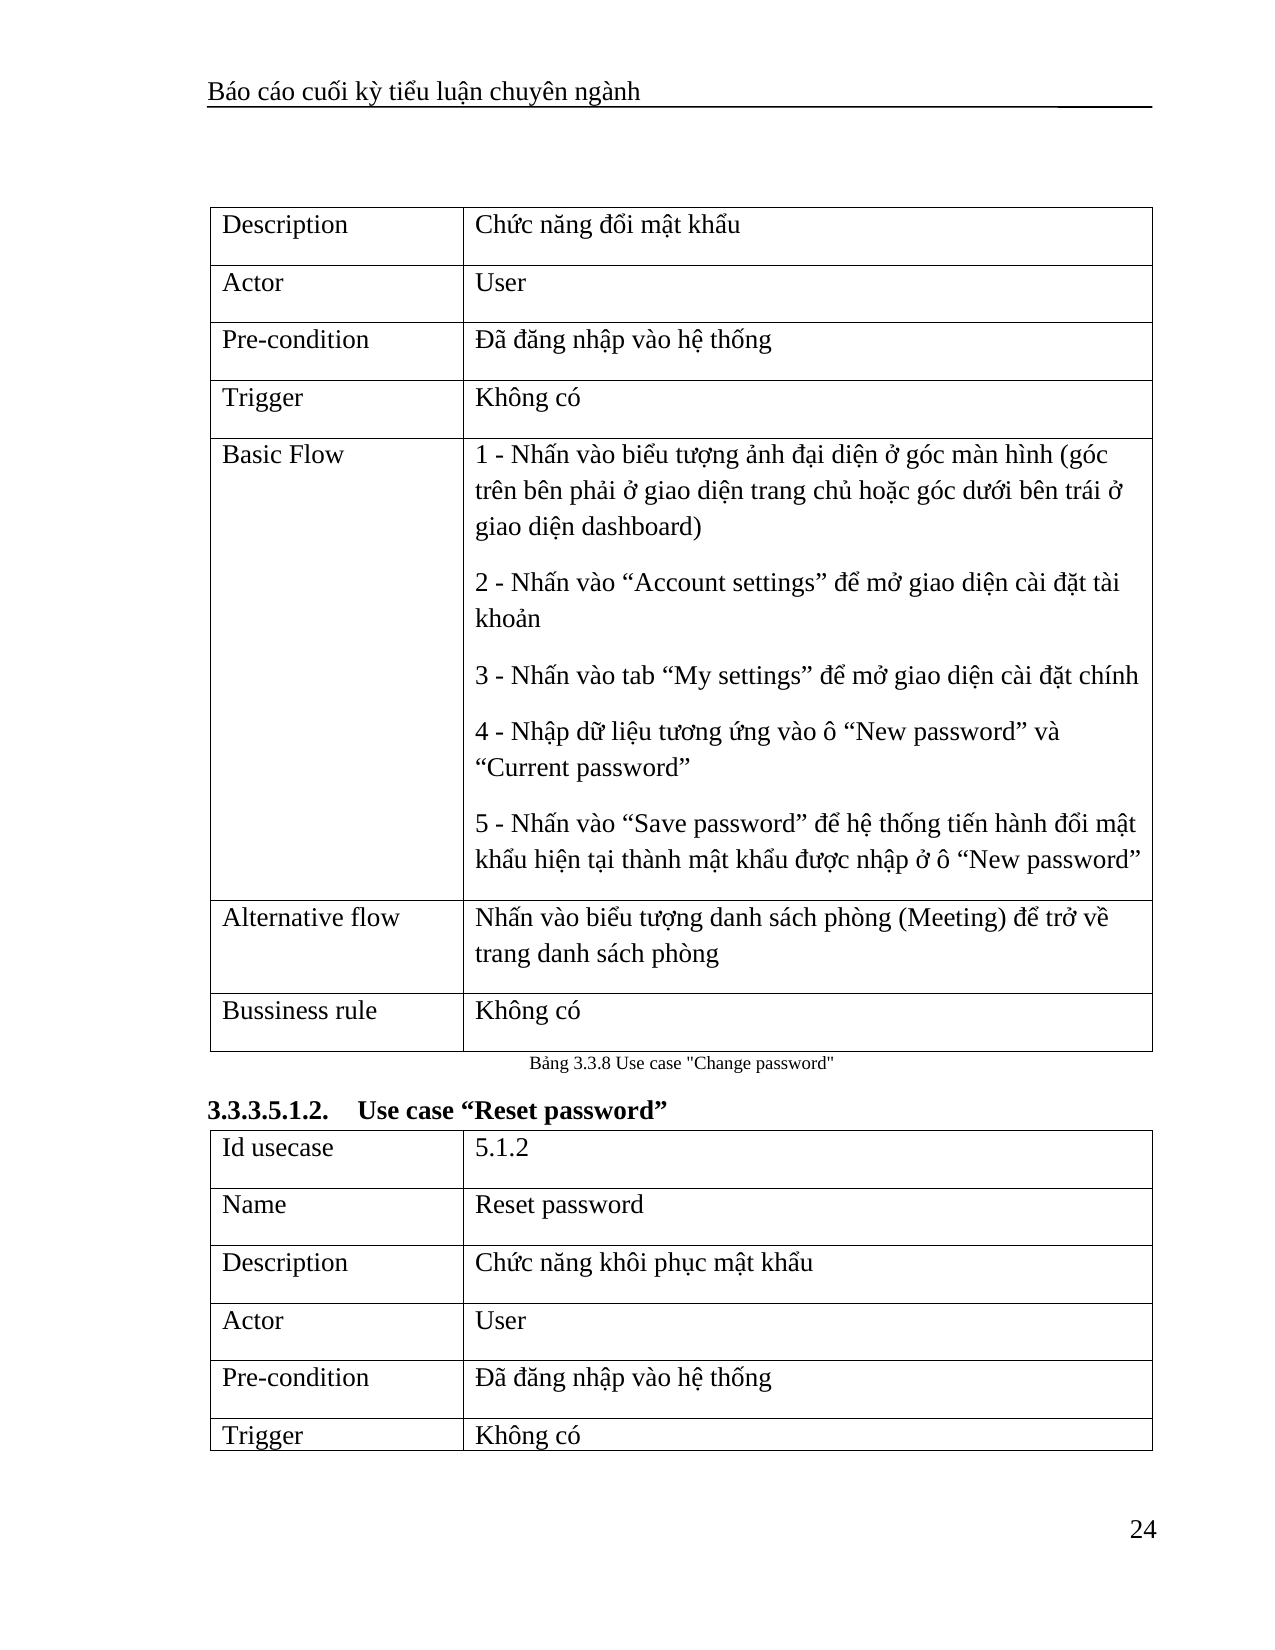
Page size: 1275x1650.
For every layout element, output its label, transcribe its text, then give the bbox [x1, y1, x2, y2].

table_cell User [464, 1304, 1152, 1360]
table_cell 1 - Nhấn vào biểu tượng ảnh đại diện ở góc màn hình (góc trên bên phải ở giao diện trang chủ hoặc góc dưới bên trái ở giao diện dashboard) 2 - Nhấn vào “Account settings” để mở giao diện cài đặt tài khoản 3 - Nhấn vào tab “My settings” để mở giao diện cài đặt chính 4 - Nhập dữ liệu tương ứng vào ô “New password” và “Current password” 5 - Nhấn vào “Save password” để hệ thống tiến hành đổi mật khẩu hiện tại thành mật khẩu được nhập ở ô “New password” [464, 439, 1152, 900]
table_cell Trigger [211, 381, 463, 437]
subtitle Use case “Reset password” [207, 1094, 1156, 1125]
table_cell Chức năng đổi mật khẩu [464, 208, 1152, 264]
table_cell Không có [464, 994, 1152, 1051]
table_cell Actor [211, 266, 463, 322]
table_cell Description [211, 1246, 463, 1303]
table_cell Không có [464, 381, 1152, 437]
table_cell Đã đăng nhập vào hệ thống [464, 323, 1152, 380]
table_cell Actor [211, 1304, 463, 1360]
table_cell Alternative flow [211, 901, 463, 993]
table_cell Không có [464, 1419, 1152, 1450]
table_cell Description [211, 208, 463, 264]
table_cell Đã đăng nhập vào hệ thống [464, 1361, 1152, 1418]
table_cell User [464, 266, 1152, 322]
table_cell Trigger [211, 1419, 463, 1450]
table_cell Basic Flow [211, 439, 463, 900]
table_cell Pre-condition [211, 1361, 463, 1418]
table_cell Name [211, 1189, 463, 1245]
table_header Id usecase [211, 1131, 463, 1188]
table_cell Reset password [464, 1189, 1152, 1245]
table_cell Nhấn vào biểu tượng danh sách phòng (Meeting) để trở về trang danh sách phòng [464, 901, 1152, 993]
table_cell Bussiness rule [211, 994, 463, 1051]
table_cell Chức năng khôi phục mật khẩu [464, 1246, 1152, 1303]
table_cell Pre-condition [211, 323, 463, 380]
table_header 5.1.2 [464, 1131, 1152, 1188]
